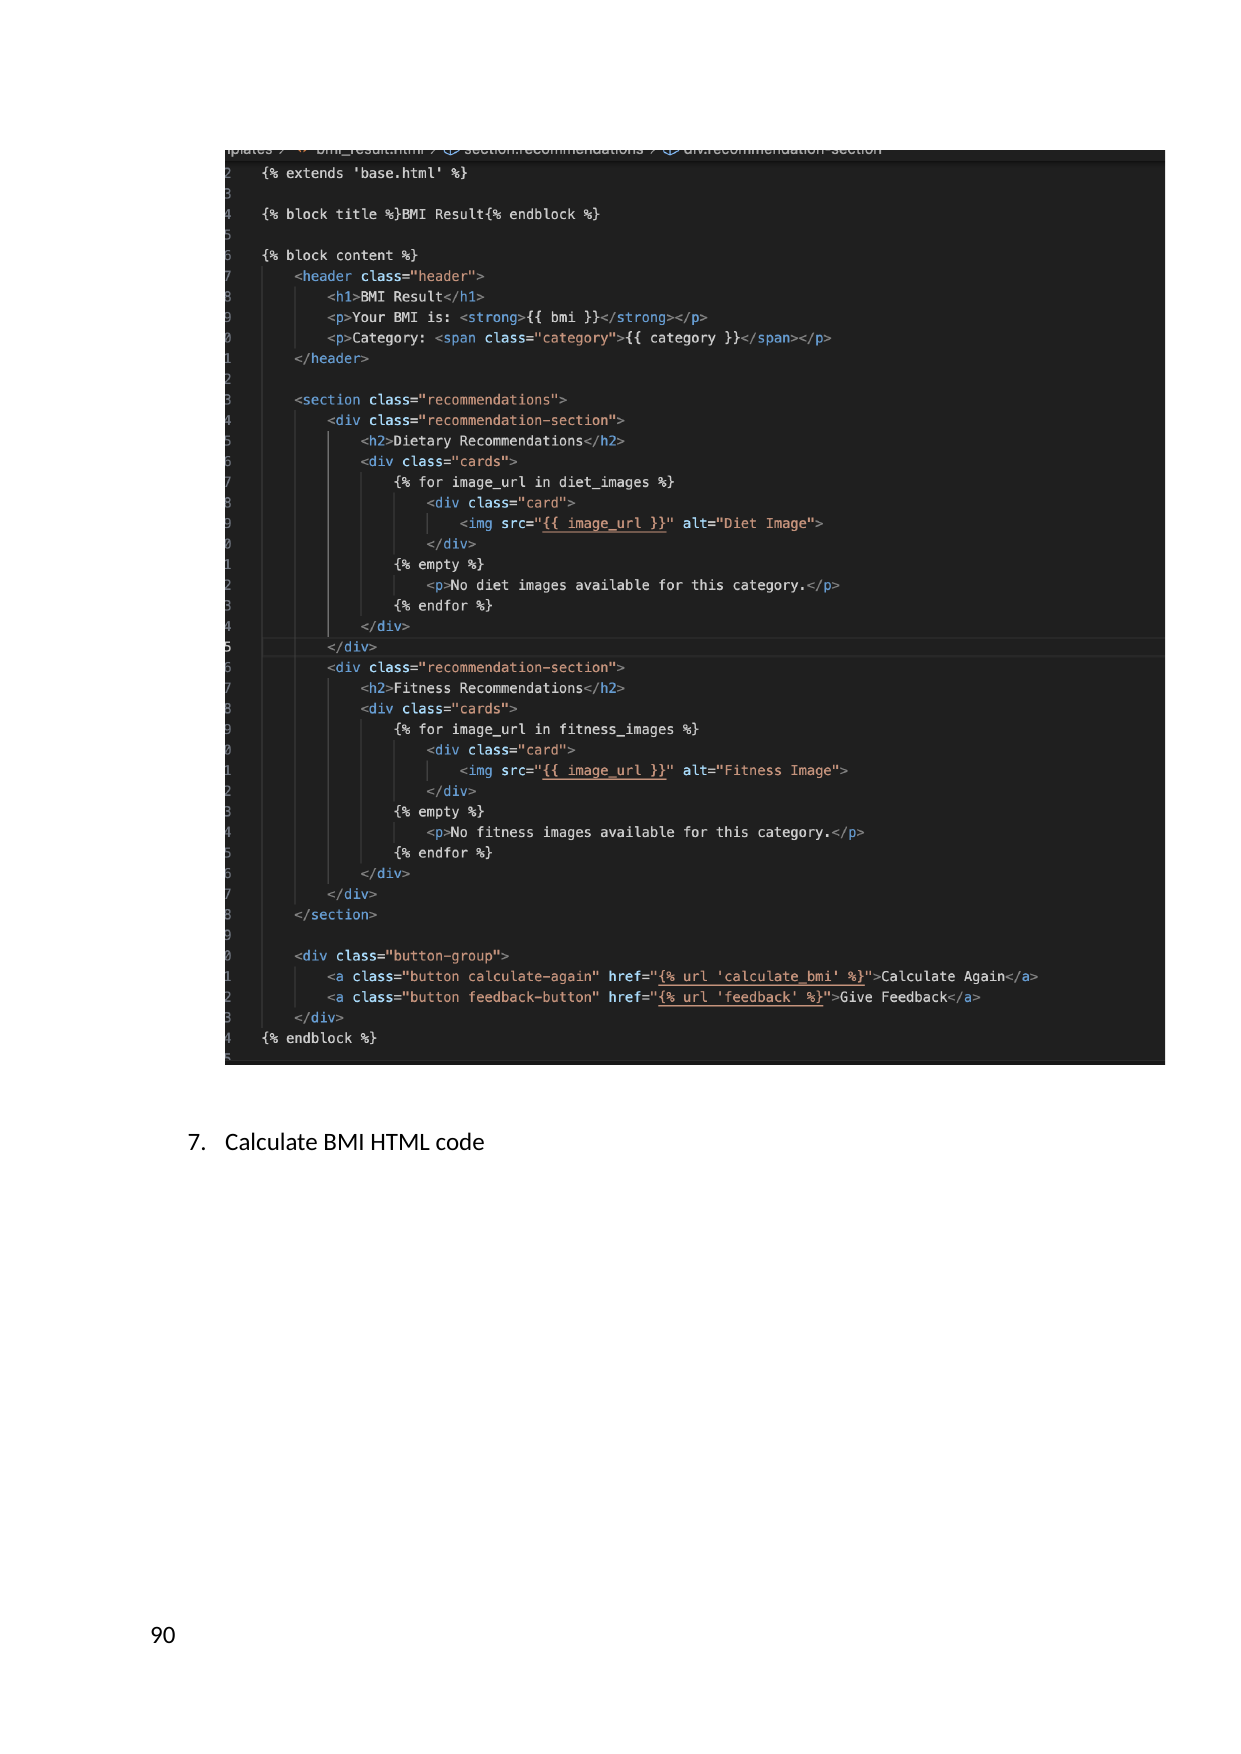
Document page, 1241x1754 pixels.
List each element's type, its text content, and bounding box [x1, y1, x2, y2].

picture [225, 150, 1166, 1065]
list Calculate BMI HTML code [187, 1126, 1090, 1157]
